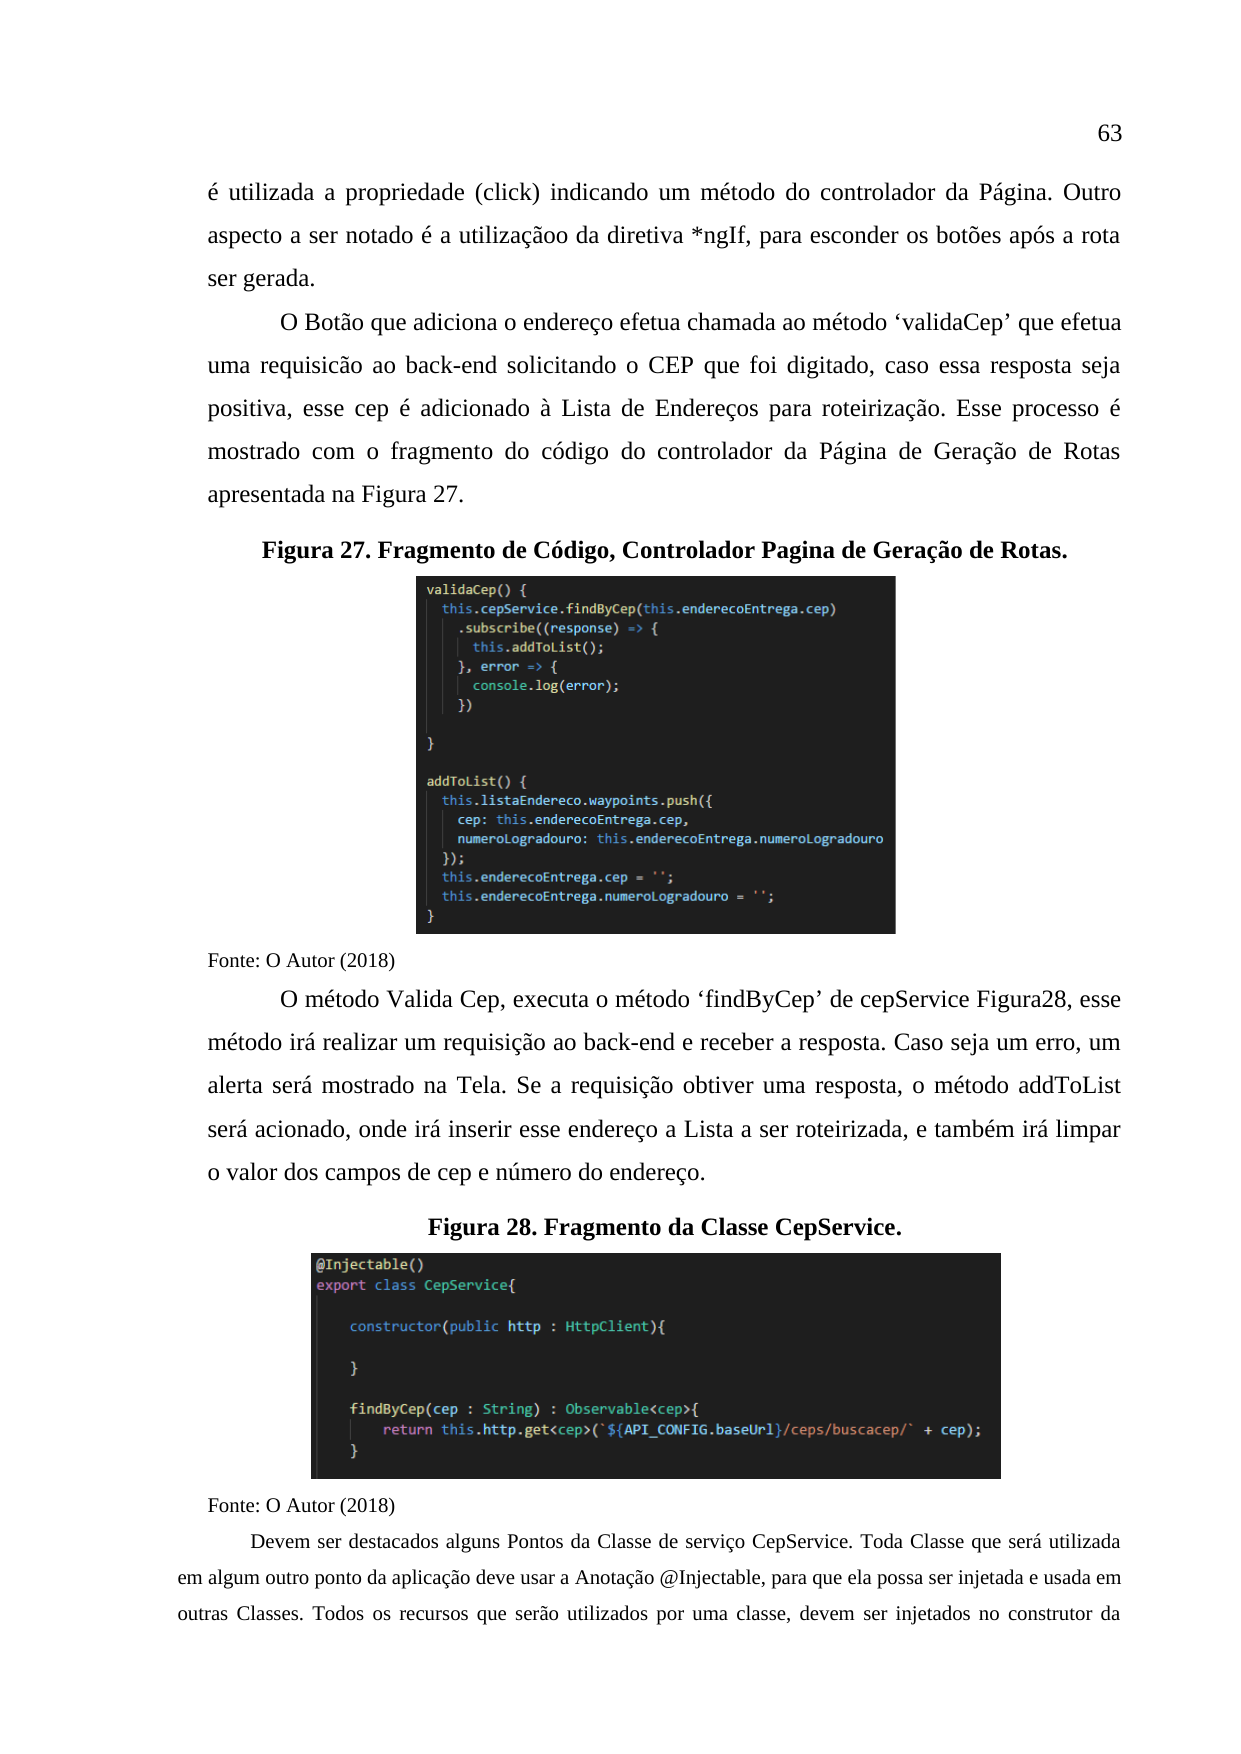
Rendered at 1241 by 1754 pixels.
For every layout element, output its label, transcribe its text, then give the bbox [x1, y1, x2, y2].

text O método Valida Cep, executa o método ‘findByCep’ de cepService Figura28, esse método irá realizar um requisição ao back-end e receber a resposta. Caso seja um erro, um alerta será mostrado na Tela. Se a requisição obtiver uma resposta, o método addToList será acionado, onde irá inserir esse endereço a Lista a ser roteirizada, e também irá limpar o valor dos campos de cep e número do endereço. [207, 984, 1122, 1186]
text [177, 1529, 1122, 1625]
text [207, 177, 1122, 292]
text Fonte: O Autor (2018) [207, 948, 1122, 972]
text Figura 27. Fragmento de Código, Controlador Pagina de Geração de Rotas. [207, 535, 1122, 563]
text O Botão que adiciona o endereço efetua chamada ao método ‘validaCep’ que efetua uma requisicão ao back-end solicitando o CEP que foi digitado, caso essa resposta seja positiva, esse cep é adicionado à Lista de Endereços para roteirização. Esse processo é mostrado com o fragmento do código do controlador da Página de Geração de Rotas apresentada na Figura 27. [207, 307, 1122, 508]
picture [416, 576, 896, 934]
text Figura 28. Fragmento da Classe CepService. [207, 1212, 1122, 1241]
text Fonte: O Autor (2018) [207, 1493, 1122, 1517]
picture [311, 1253, 1001, 1479]
